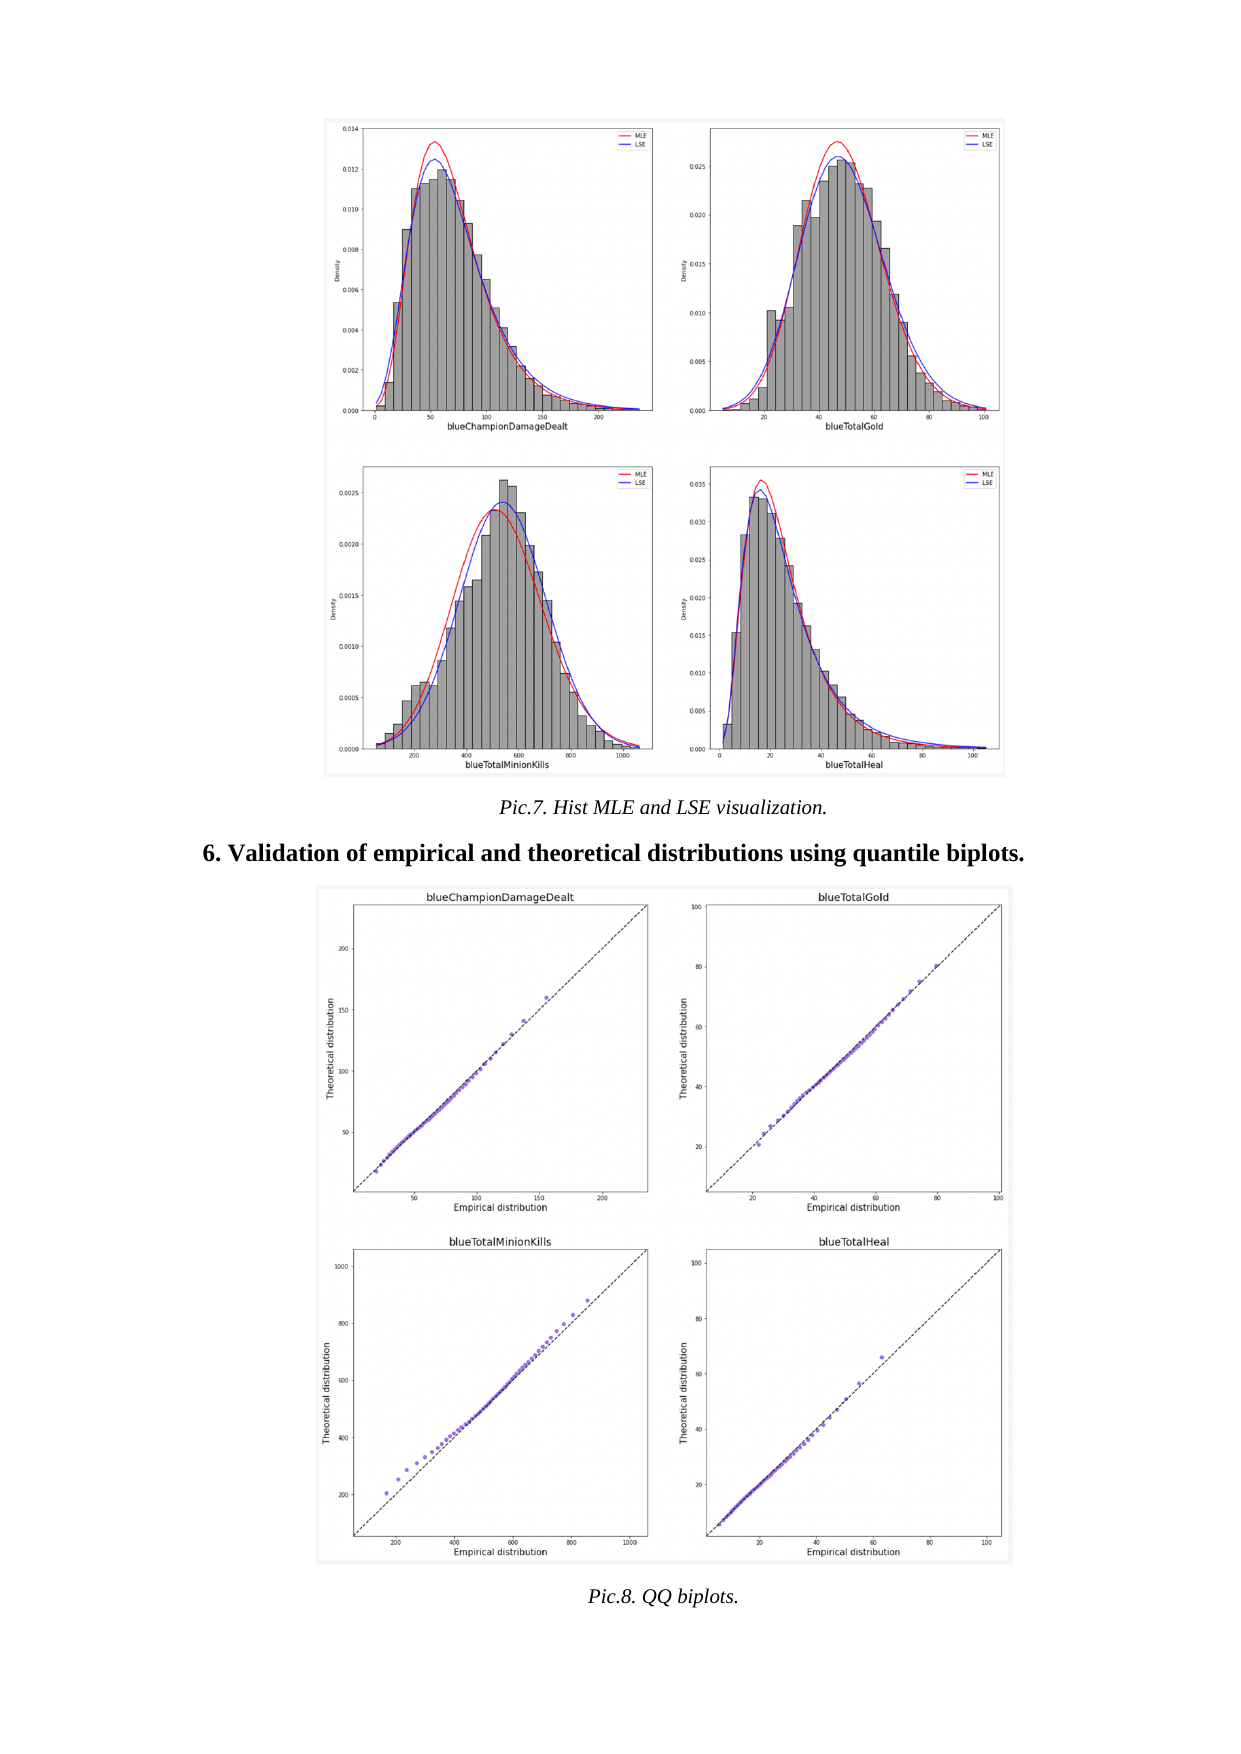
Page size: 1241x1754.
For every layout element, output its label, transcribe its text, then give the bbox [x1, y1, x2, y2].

picture [316, 885, 1013, 1565]
text Pic.8. QQ biplots. [177, 1584, 1152, 1608]
text 6. Validation of empirical and theoretical distributions using quantile biplots. [177, 838, 1152, 867]
text Pic.7. Hist MLE and LSE visualization. [177, 795, 1152, 819]
picture [323, 118, 1006, 777]
